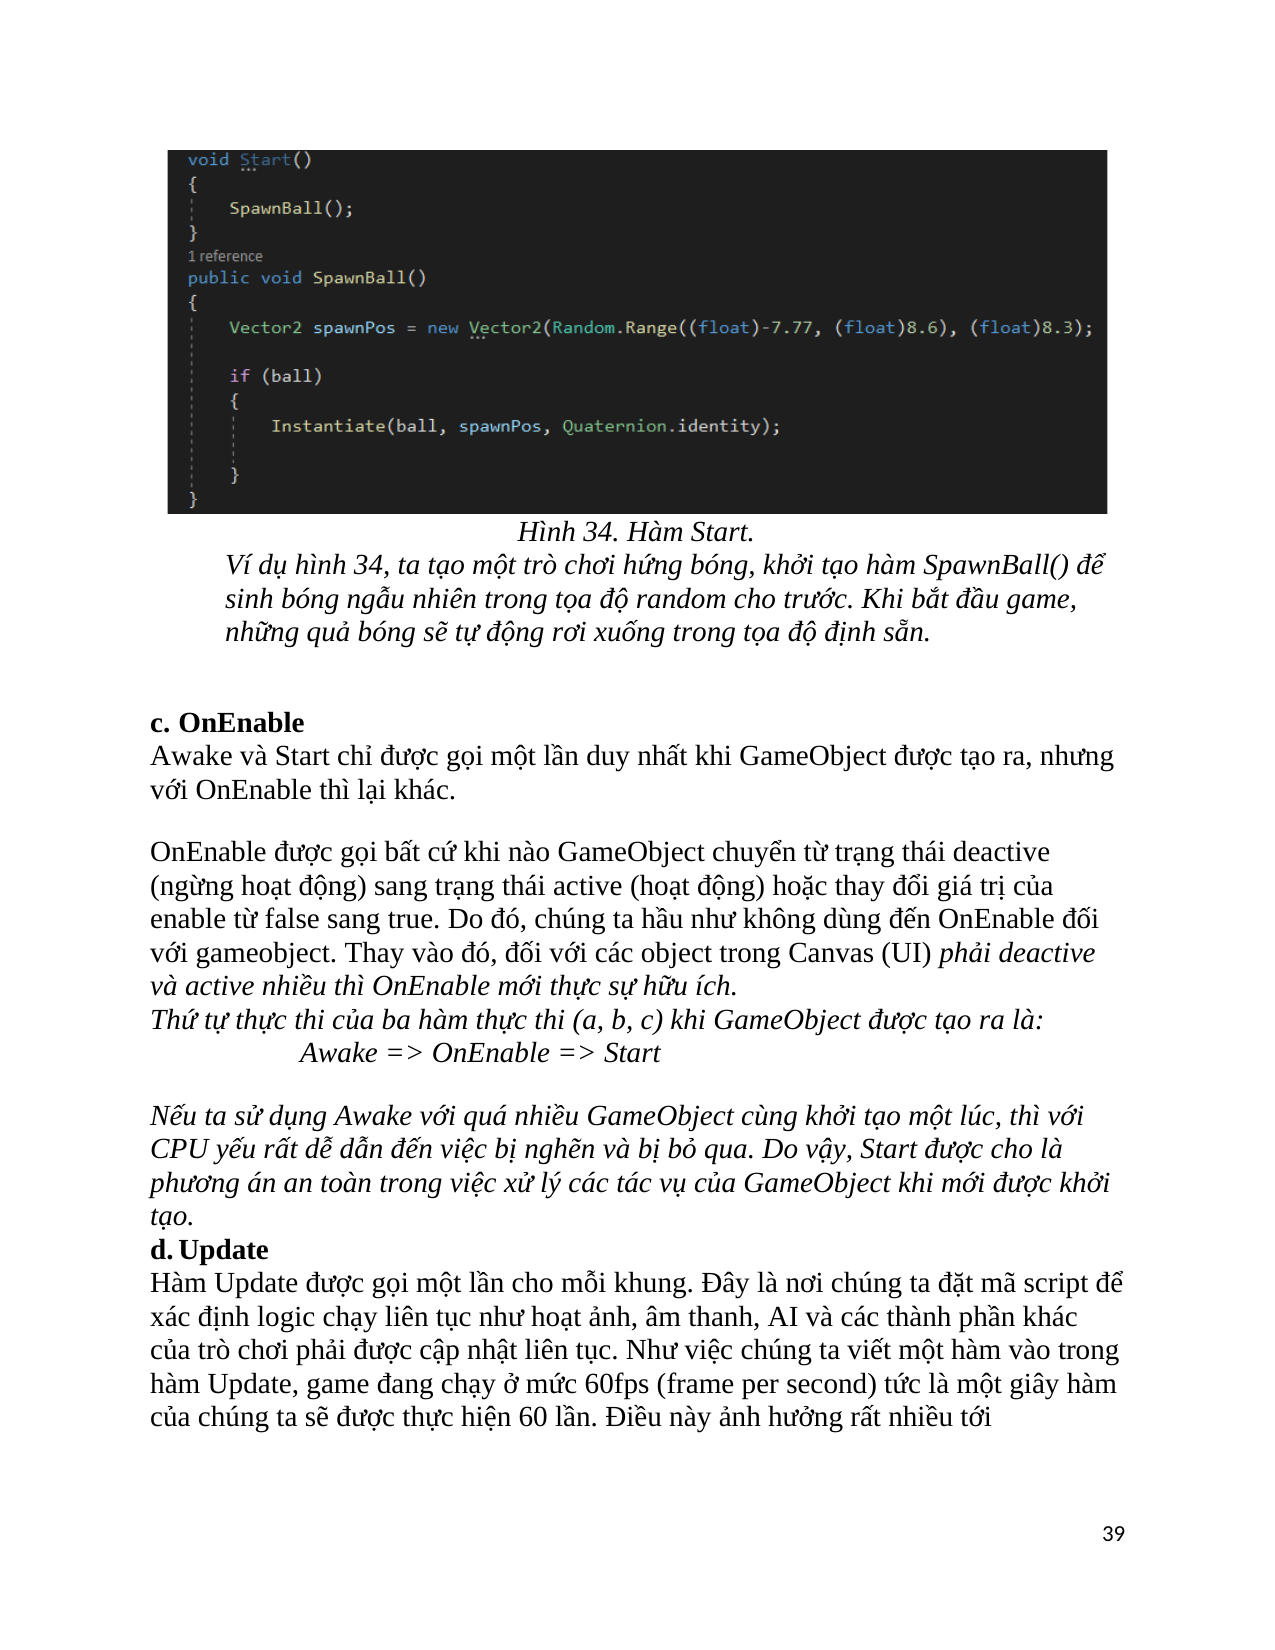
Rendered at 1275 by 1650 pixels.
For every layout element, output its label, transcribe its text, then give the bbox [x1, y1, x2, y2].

picture [167, 150, 1108, 514]
list Update [150, 1232, 1125, 1265]
text Awake và Start chỉ được gọi một lần duy nhất khi GameObject được tạo ra, nhưng với OnEnable thì lại khác. [150, 738, 1125, 805]
list OnEnable [150, 705, 1125, 738]
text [150, 1265, 1125, 1433]
text Thứ tự thực thi của ba hàm thực thi (a, b, c) khi GameObject được tạo ra là: [150, 1002, 1125, 1035]
text OnEnable được gọi bất cứ khi nào GameObject chuyển từ trạng thái deactive (ngừng hoạt động) sang trạng thái active (hoạt động) hoặc thay đổi giá trị của enable từ false sang true. Do đó, chúng ta hầu như không dùng đến OnEnable đối với gameobject. Thay vào đó, đối với các object trong Canvas (UI) phải deactive và active nhiều thì OnEnable mới thực sự hữu ích. [150, 834, 1125, 1002]
text Ví dụ hình 34, ta tạo một trò chơi hứng bóng, khởi tạo hàm SpawnBall() để sinh bóng ngẫu nhiên trong tọa độ random cho trước. Khi bắt đầu game, những quả bóng sẽ tự động rơi xuống trong tọa độ định sẵn. [225, 547, 1125, 648]
text Awake => OnEnable => Start [225, 1035, 1125, 1069]
text Nếu ta sử dụng Awake với quá nhiều GameObject cùng khởi tạo một lúc, thì với CPU yếu rất dễ dẫn đến việc bị nghẽn và bị bỏ qua. Do vậy, Start được cho là phương án an toàn trong việc xử lý các tác vụ của GameObject khi mới được khởi tạo. [150, 1098, 1125, 1232]
text Hình 34. Hàm Start. [150, 514, 1125, 547]
